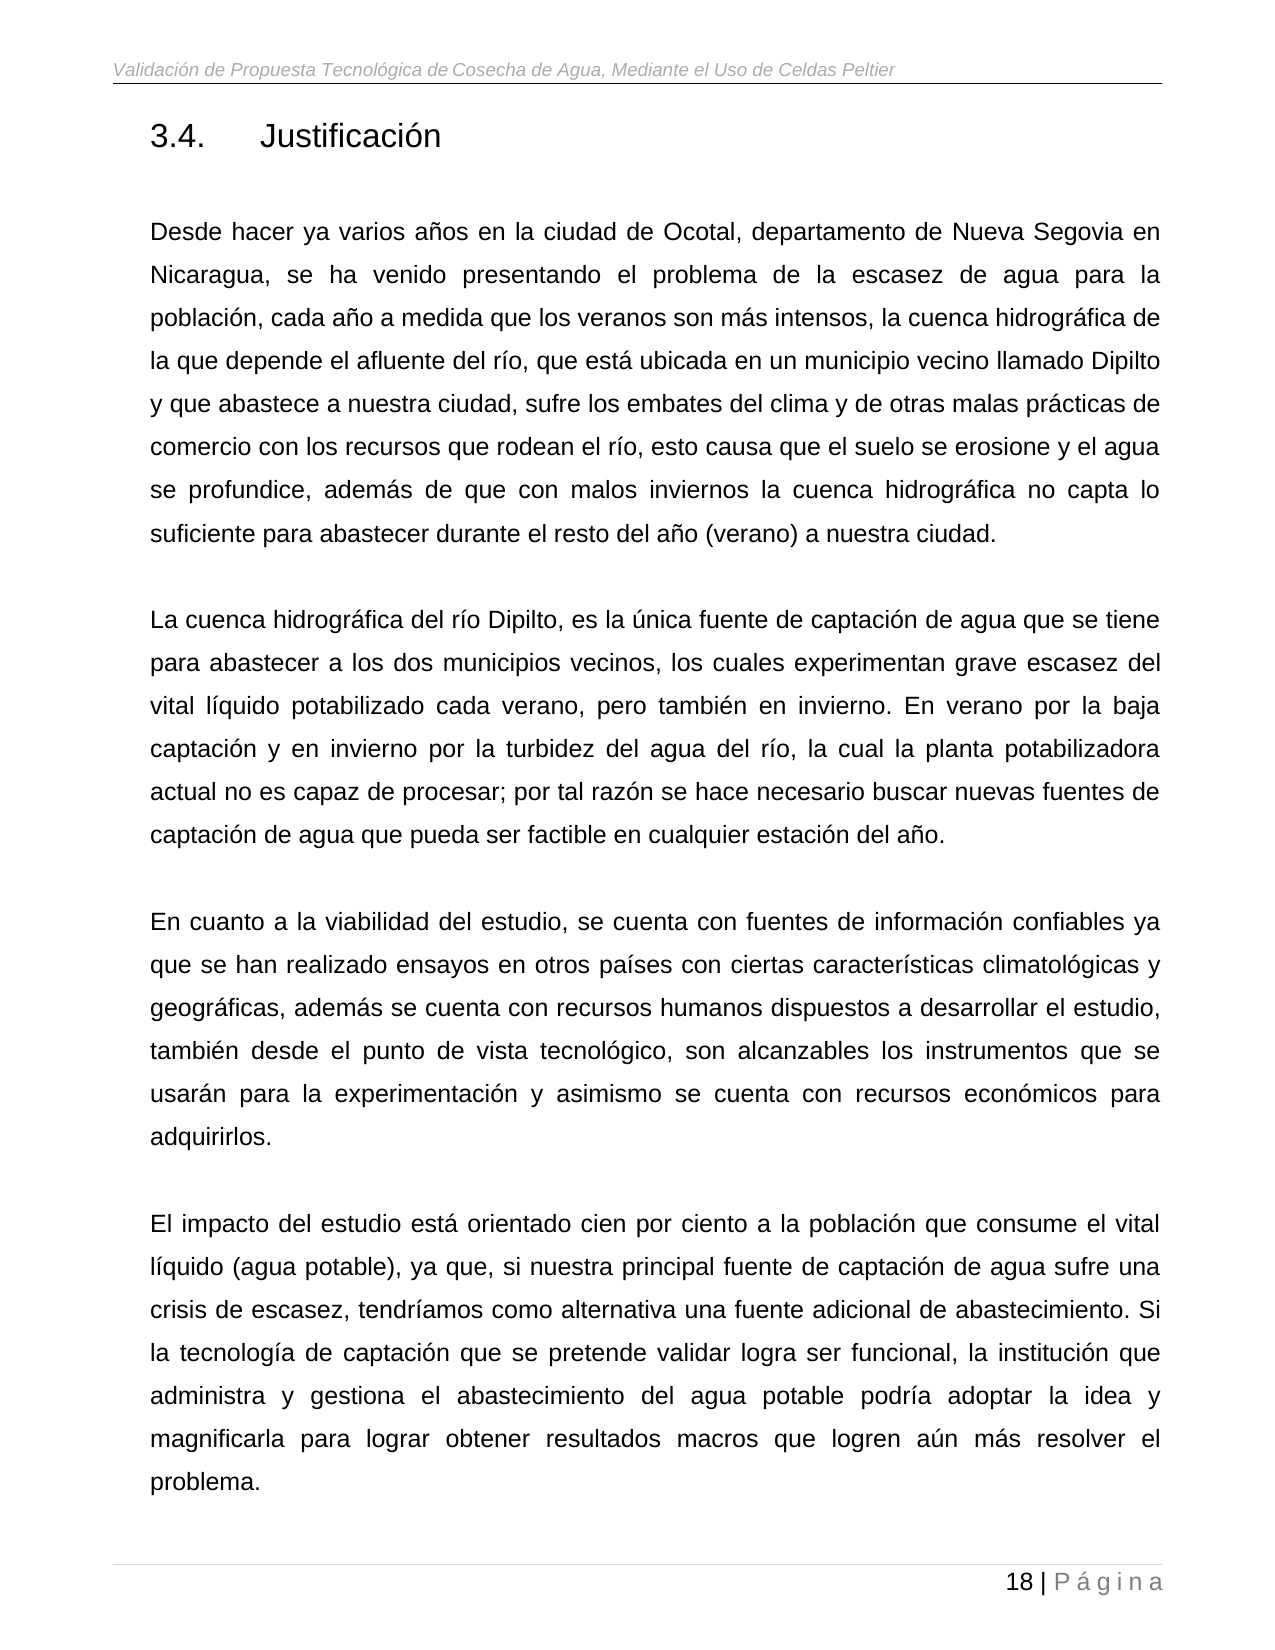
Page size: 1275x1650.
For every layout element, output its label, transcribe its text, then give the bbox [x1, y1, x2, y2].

text El impacto del estudio está orientado cien por ciento a la población que consume el vital líquido (agua potable), ya que, si nuestra principal fuente de captación de agua sufre una crisis de escasez, tendríamos como alternativa una fuente adicional de abastecimiento. Si la tecnología de captación que se pretende validar logra ser funcional, la institución que administra y gestiona el abastecimiento del agua potable podría adoptar la idea y magnificarla para lograr obtener resultados macros que logren aún más resolver el problema. [150, 1208, 1162, 1496]
text La cuenca hidrográfica del río Dipilto, es la única fuente de captación de agua que se tiene para abastecer a los dos municipios vecinos, los cuales experimentan grave escasez del vital líquido potabilizado cada verano, pero también en invierno. En verano por la baja captación y en invierno por la turbidez del agua del río, la cual la planta potabilizadora actual no es capaz de procesar; por tal razón se hace necesario buscar nuevas fuentes de captación de agua que pueda ser factible en cualquier estación del año. [150, 605, 1162, 849]
text Desde hacer ya varios años en la ciudad de Ocotal, departamento de Nueva Segovia en Nicaragua, se ha venido presentando el problema de la escasez de agua para la población, cada año a medida que los veranos son más intensos, la cuenca hidrográfica de la que depende el afluente del río, que está ubicada en un municipio vecino llamado Dipilto y que abastece a nuestra ciudad, sufre los embates del clima y de otras malas prácticas de comercio con los recursos que rodean el río, esto causa que el suelo se erosione y el agua se profundice, además de que con malos inviernos la cuenca hidrográfica no capta lo suficiente para abastecer durante el resto del año (verano) a nuestra ciudad. [150, 217, 1162, 547]
text En cuanto a la viabilidad del estudio, se cuenta con fuentes de información confiables ya que se han realizado ensayos en otros países con ciertas características climatológicas y geográficas, además se cuenta con recursos humanos dispuestos a desarrollar el estudio, también desde el punto de vista tecnológico, son alcanzables los instrumentos que se usarán para la experimentación y asimismo se cuenta con recursos económicos para adquirirlos. [150, 907, 1162, 1151]
subtitle Justificación [150, 116, 1162, 154]
